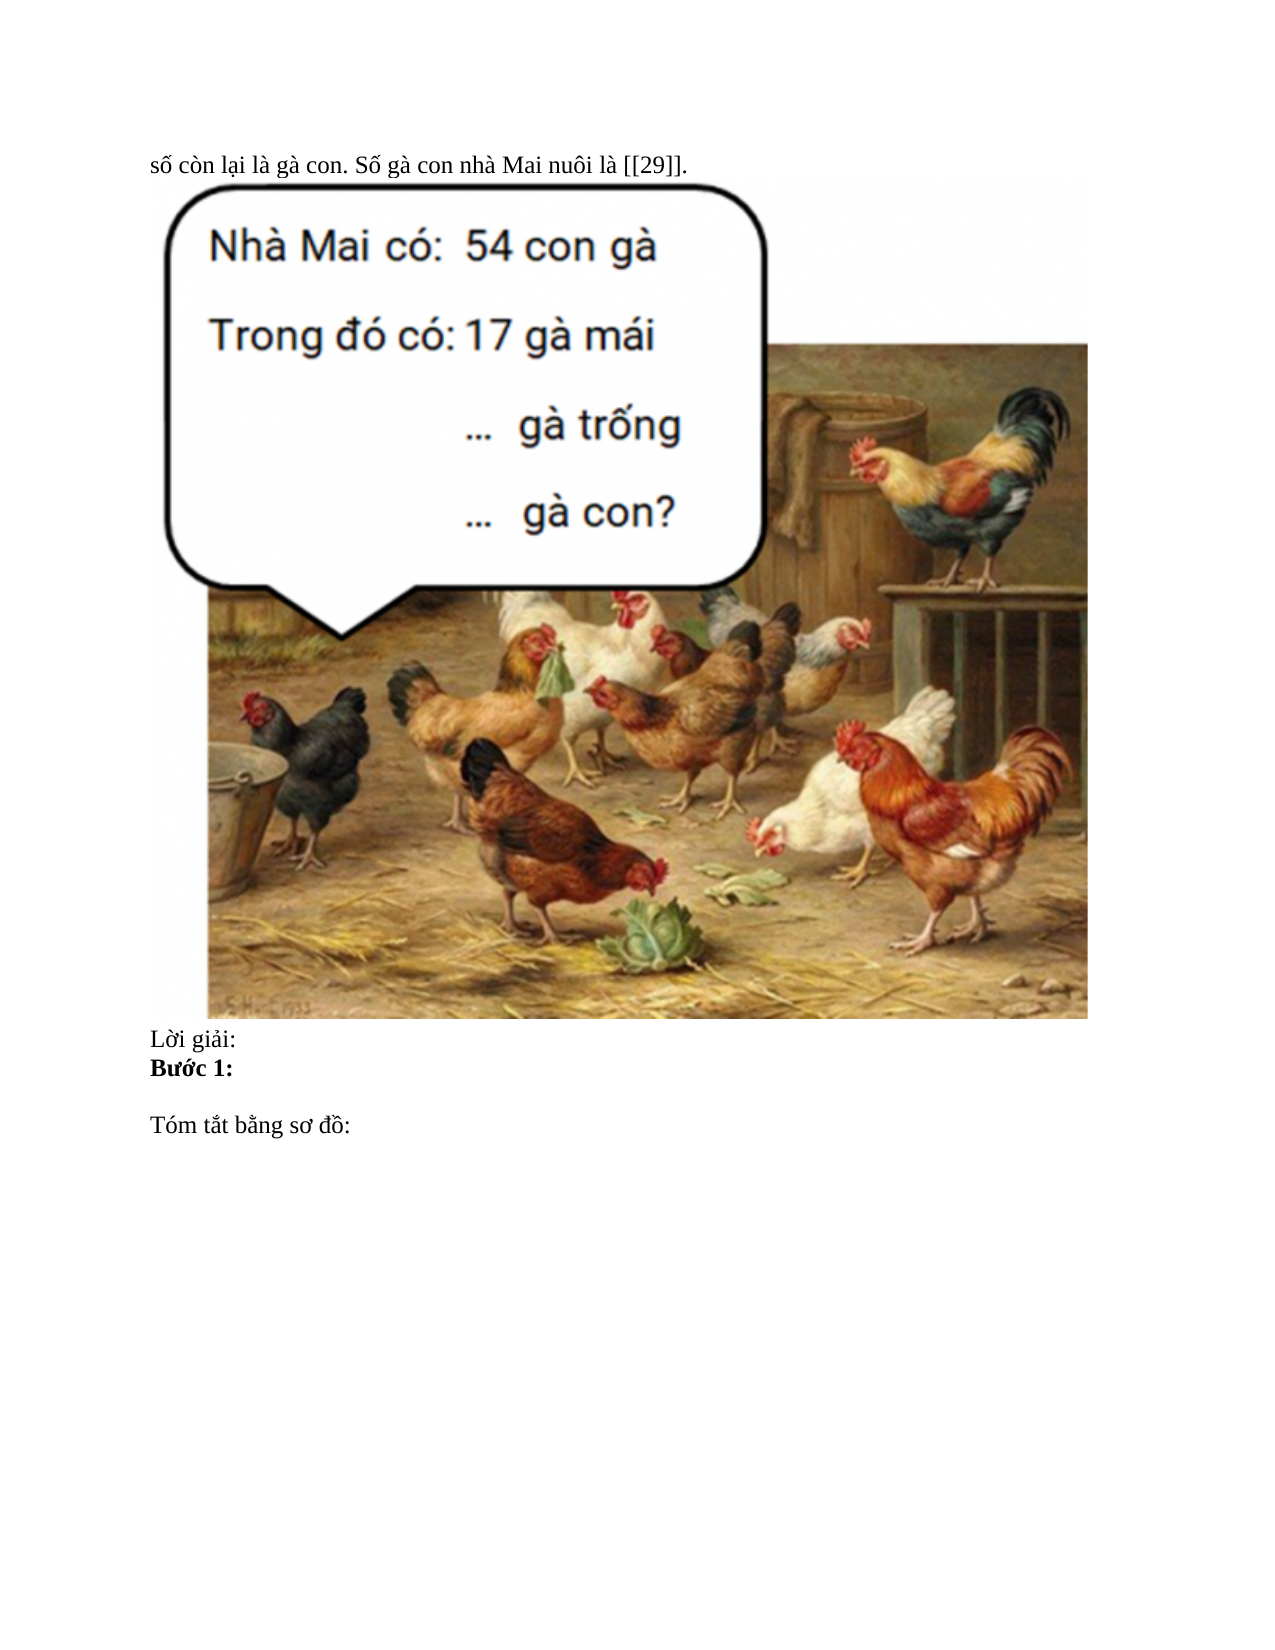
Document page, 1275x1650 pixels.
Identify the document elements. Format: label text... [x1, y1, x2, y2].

text Bước 1: [150, 1053, 1125, 1081]
picture [150, 178, 1088, 1019]
text Lời giải: [150, 1024, 1125, 1053]
text Tóm tắt bằng sơ đồ: Giải: Số gà trống nhà Mai nuôi là: 17 − 9 = 8 (con) Số gà con nhà Mai nuôi là: 54 − 17 − 8 = 37 − 8 = 29 (con). Đáp án: 29 con. [150, 1081, 1125, 1139]
